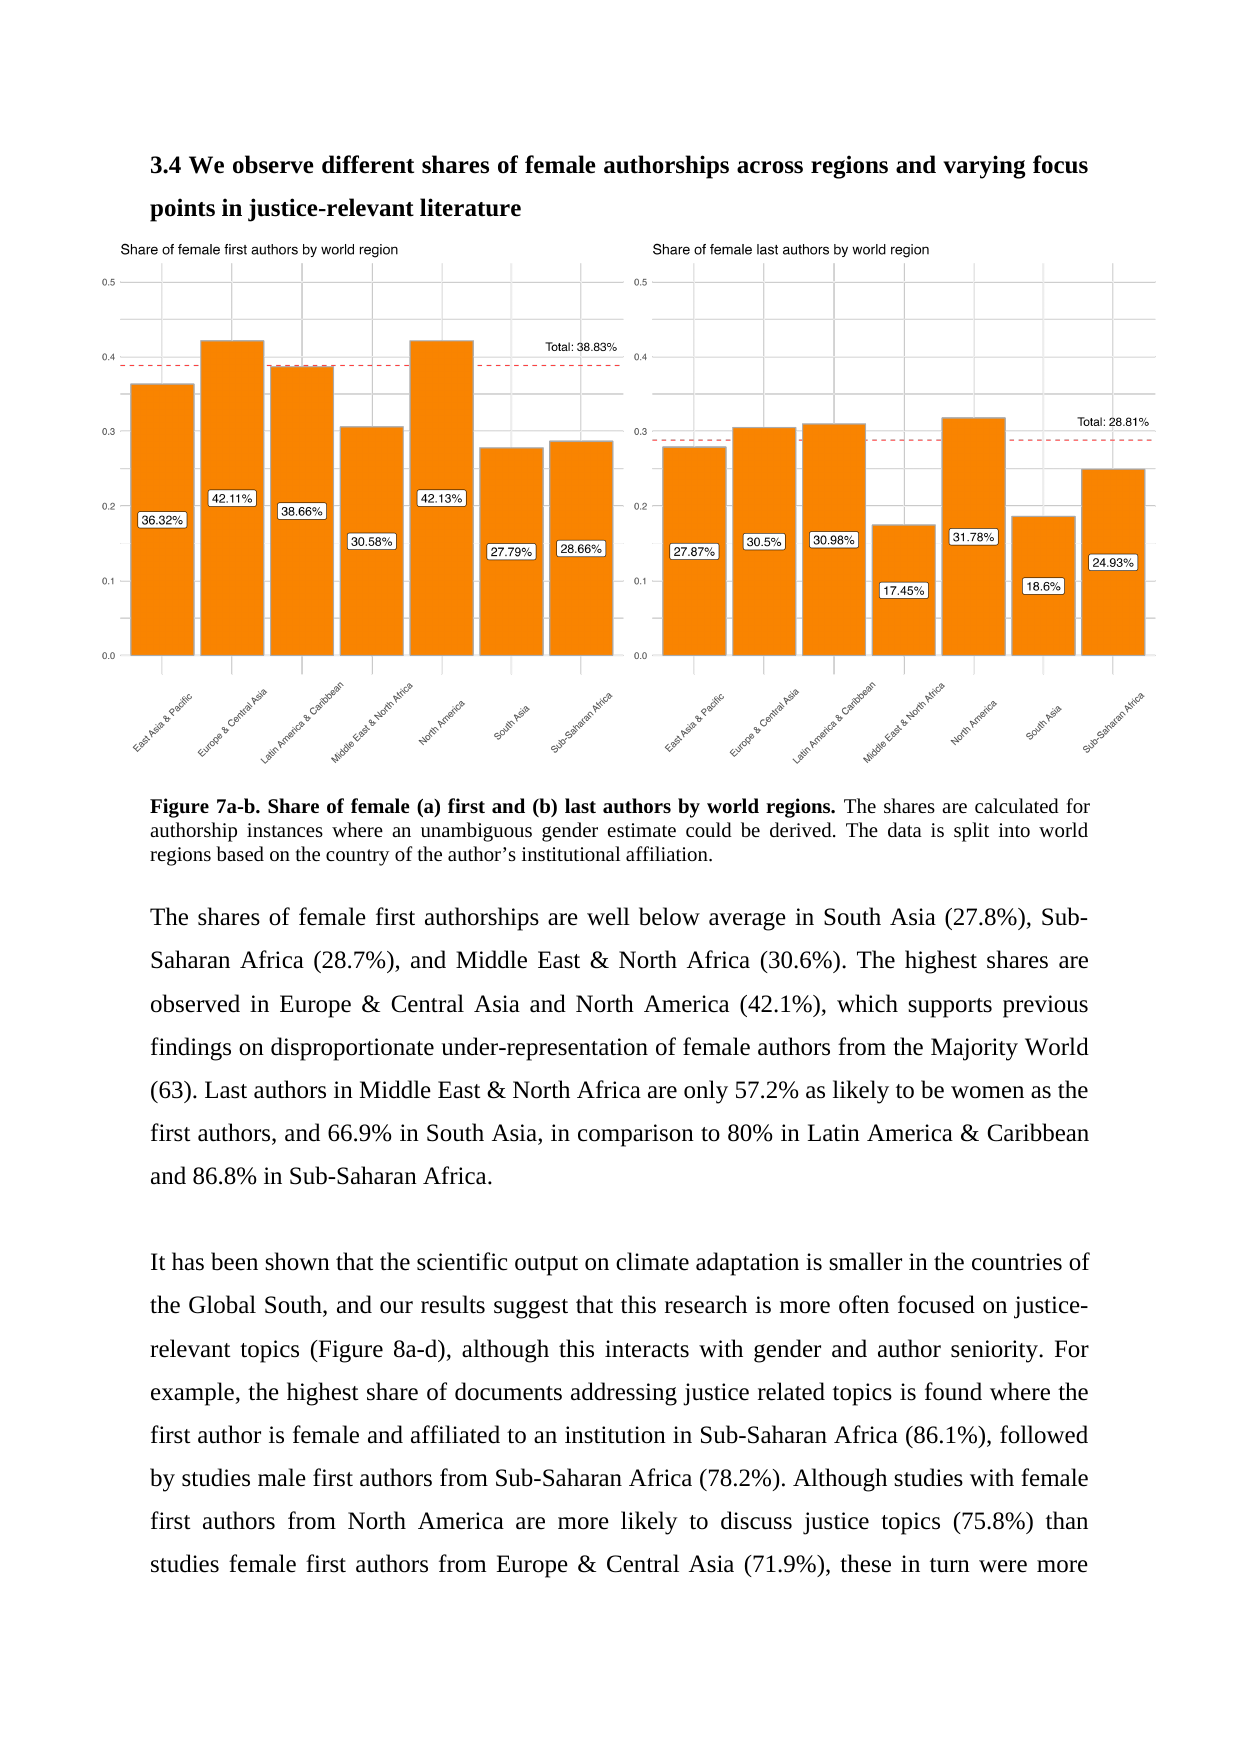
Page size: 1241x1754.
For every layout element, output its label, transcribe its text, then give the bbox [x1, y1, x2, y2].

text The shares of female first authorships are well below average in South Asia (27.8%), Sub-Saharan Africa (28.7%), and Middle East & North Africa (30.6%). The highest shares are observed in Europe & Central Asia and North America (42.1%), which supports previous findings on disproportionate under-representation of female authors from the Majority World (63). Last authors in Middle East & North Africa are only 57.2% as likely to be women as the first authors, and 66.9% in South Asia, in comparison to 80% in Latin America & Caribbean and 86.8% in Sub-Saharan Africa. [150, 902, 1090, 1190]
text 3.4 We observe different shares of female authorships across regions and varying focus points in justice-relevant literature [150, 150, 1090, 222]
picture [96, 239, 1160, 771]
text Figure 7a-b. Share of female (a) first and (b) last authors by world regions. The shares are calculated for authorship instances where an unambiguous gender estimate could be derived. The data is split into world regions based on the country of the author’s institutional affiliation. [150, 771, 1090, 866]
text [150, 1247, 1090, 1578]
